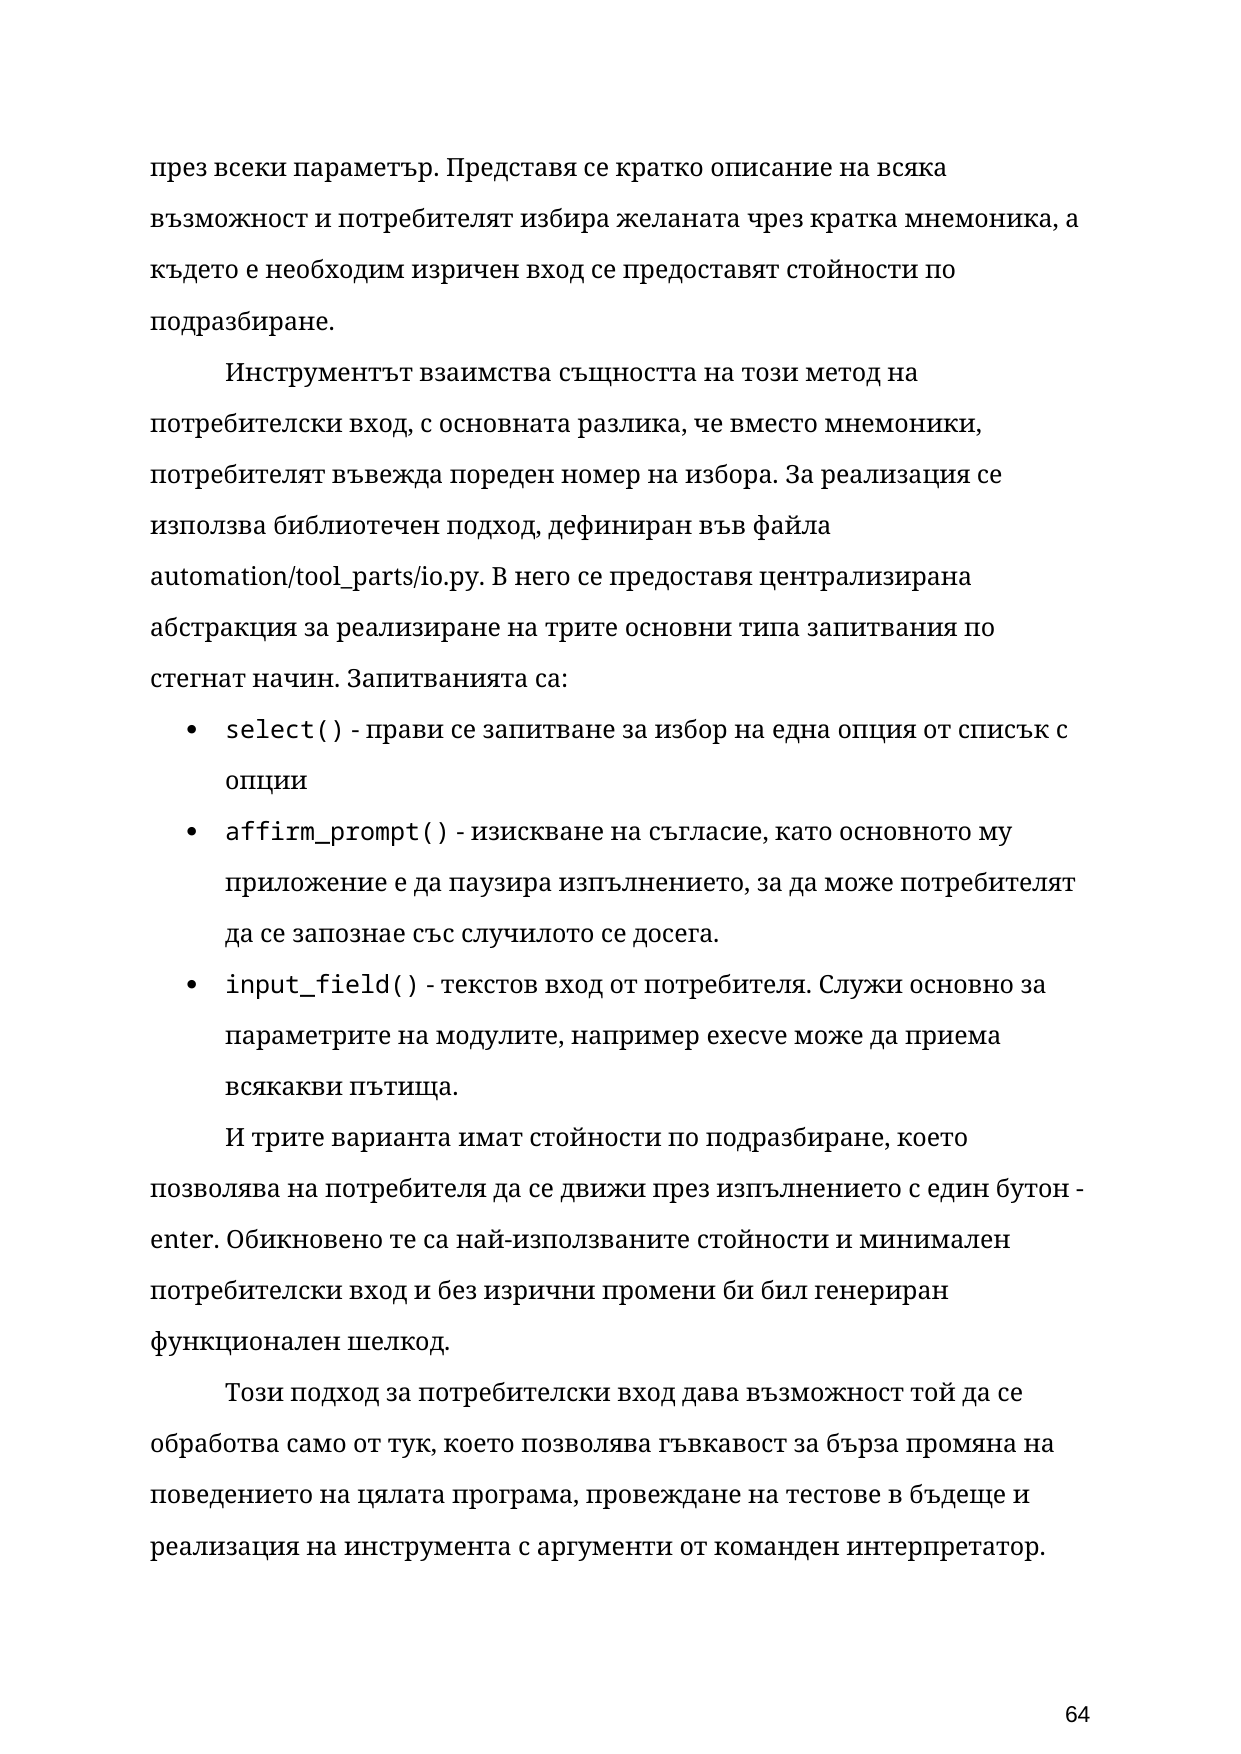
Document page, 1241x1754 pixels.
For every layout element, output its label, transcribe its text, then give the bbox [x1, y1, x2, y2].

text Инструментът взаимства същността на този метод на потребителски вход, с основната разлика, че вместо мнемоники, потребителят въвежда пореден номер на избора. За реализация се използва библиотечен подход, дефиниран във файла automation/tool_parts/io.py. В него се предоставя централизирана абстракция за реализиране на трите основни типа запитвания по стегнат начин. Запитванията са: [150, 354, 1090, 694]
list input_field() - текстов вход от потребителя. Служи основно за параметрите на модулите, например execve може да приема всякакви пътища. [187, 967, 1090, 1103]
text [150, 150, 1090, 337]
list select() - прави се запитване за избор на една опция от списък с опции [187, 711, 1090, 797]
text Този подход за потребителски вход дава възможност той да се обработва само от тук, което позволява гъвкавост за бърза промяна на поведението на цялата програма, провеждане на тестове в бъдеще и реализация на инструмента с аргументи от команден интерпретатор. [150, 1375, 1090, 1562]
text И трите варианта имат стойности по подразбиране, което позволява на потребителя да се движи през изпълнението с един бутон - enter. Обикновено те са най-използваните стойности и минимален потребителски вход и без изрични промени би бил генериран функционален шелкод. [150, 1120, 1090, 1358]
list affirm_prompt() - изискване на съгласие, като основното му приложение е да паузира изпълнението, за да може потребителят да се запознае със случилото се досега. [187, 813, 1090, 950]
